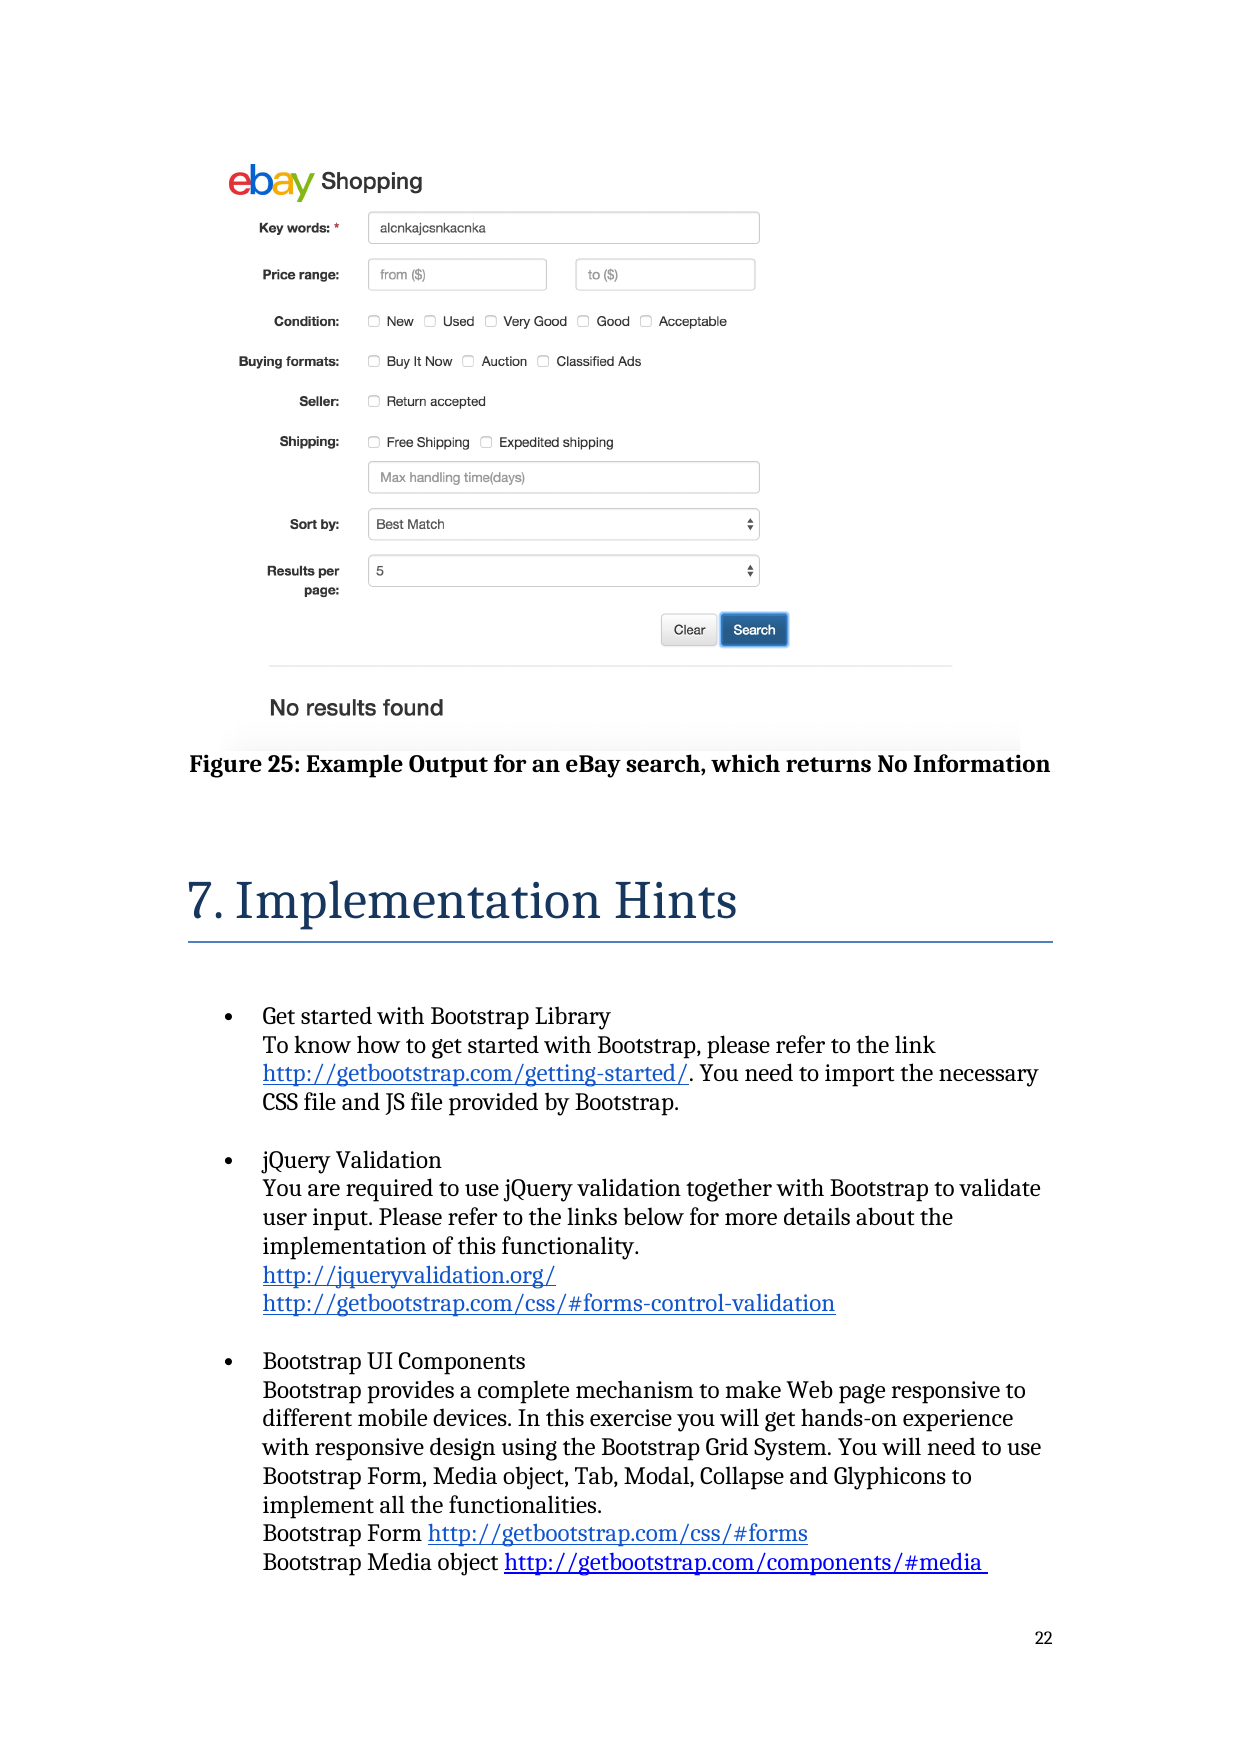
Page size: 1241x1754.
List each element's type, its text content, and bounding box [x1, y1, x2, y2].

text Bootstrap Form http://getbootstrap.com/css/#forms [262, 1519, 1053, 1548]
text http://jqueryvalidation.org/ [262, 1261, 1053, 1289]
text To know how to get started with Bootstrap, please refer to the link http://getbootstrap.com/getting-started/. You need to import the necessary CSS file and JS file provided by Bootstrap. [262, 1031, 1053, 1117]
text Bootstrap Media object http://getbootstrap.com/components/#media [262, 1548, 1053, 1577]
text http://getbootstrap.com/css/#forms-control-validation [262, 1289, 1053, 1318]
list jQuery Validation [225, 1146, 1053, 1174]
title 7. Implementation Hints [187, 870, 1053, 943]
picture [219, 150, 1021, 751]
list Bootstrap UI Components [225, 1347, 1053, 1376]
text Figure 25: Example Output for an eBay search, which returns No Information [187, 750, 1053, 779]
text You are required to use jQuery validation together with Bootstrap to validate user input. Please refer to the links below for more details about the implementation of this functionality. [262, 1174, 1053, 1261]
list Get started with Bootstrap Library [225, 1002, 1053, 1031]
text Bootstrap provides a complete mechanism to make Web page responsive to different mobile devices. In this exercise you will get hands-on experience with responsive design using the Bootstrap Grid System. You will need to use Bootstrap Form, Media object, Tab, Modal, Collapse and Glyphicons to implement all the functionalities. [262, 1376, 1053, 1519]
